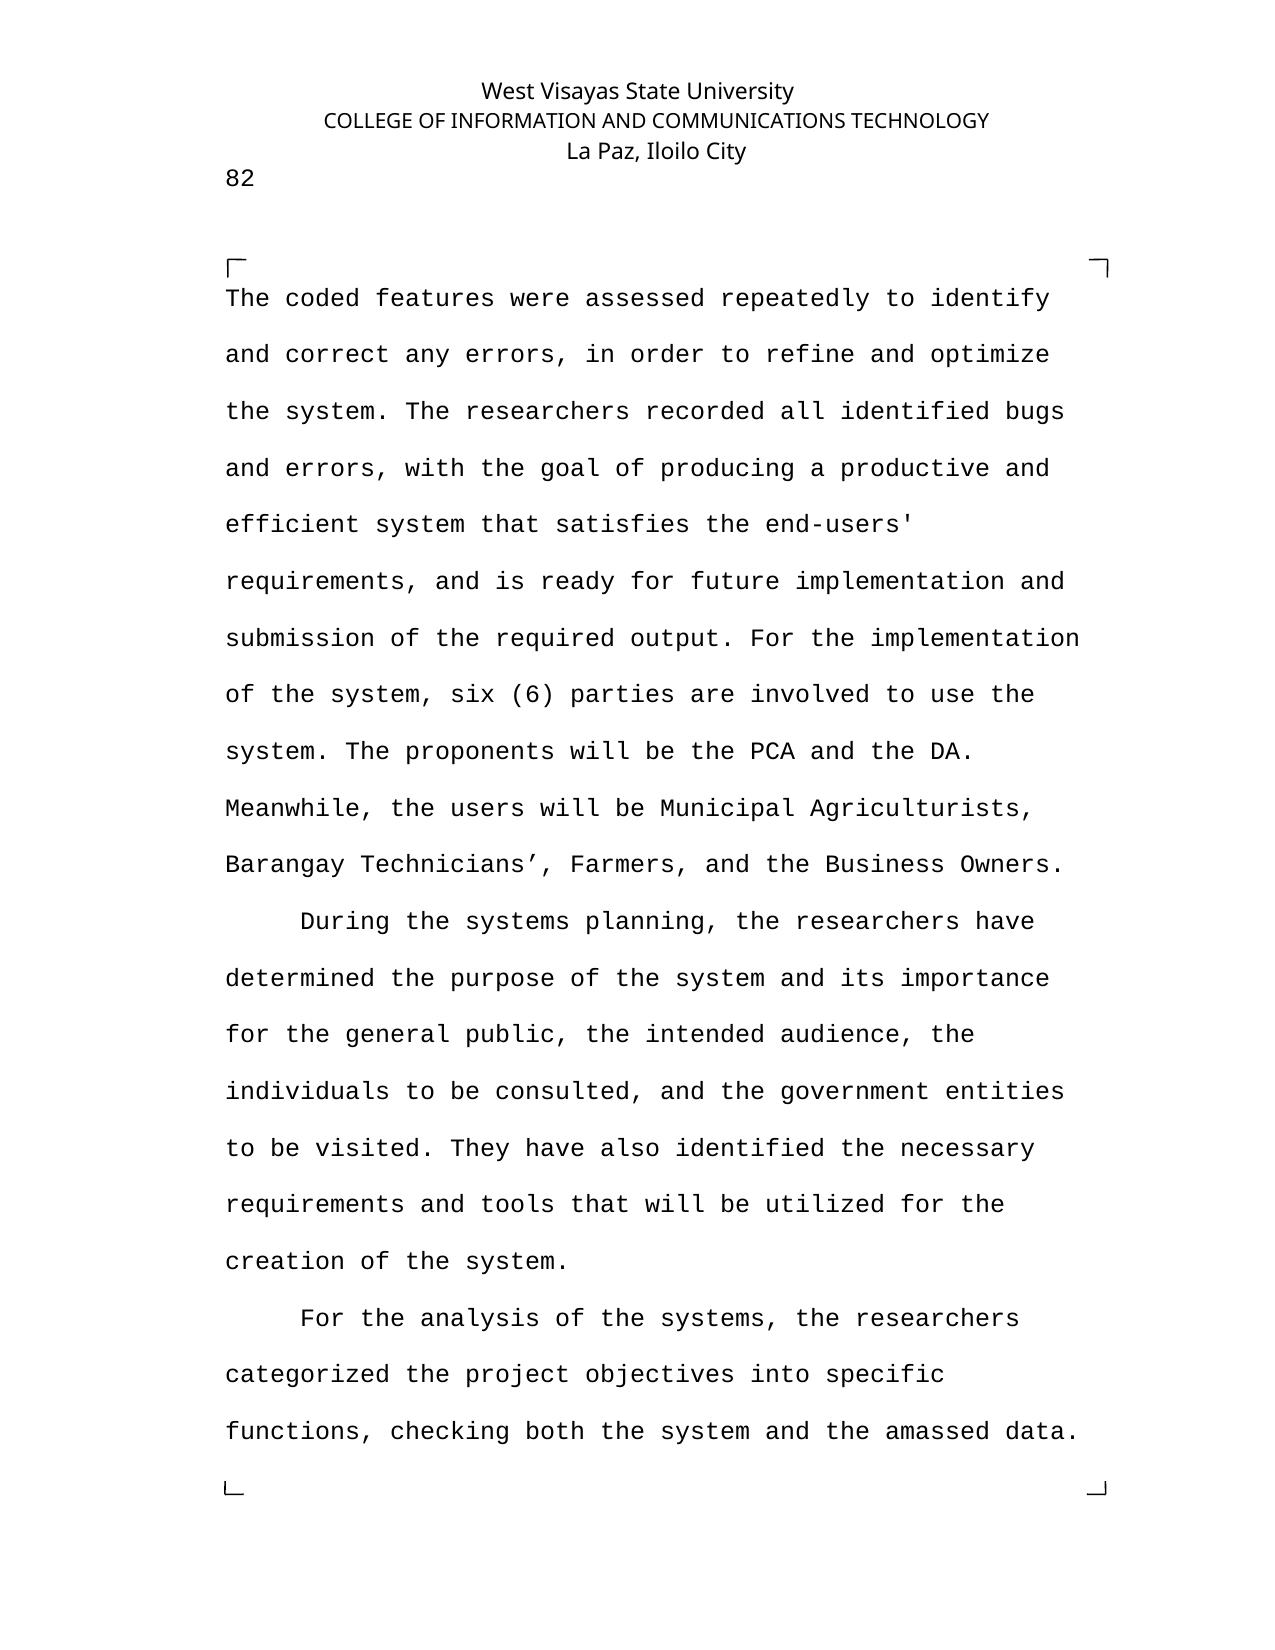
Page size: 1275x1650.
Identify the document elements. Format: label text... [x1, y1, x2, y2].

text During the systems planning, the researchers have determined the purpose of the system and its importance for the general public, the intended audience, the individuals to be consulted, and the government entities to be visited. They have also identified the necessary requirements and tools that will be utilized for the creation of the system. [225, 909, 1087, 1277]
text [225, 285, 1087, 880]
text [225, 1305, 1087, 1447]
